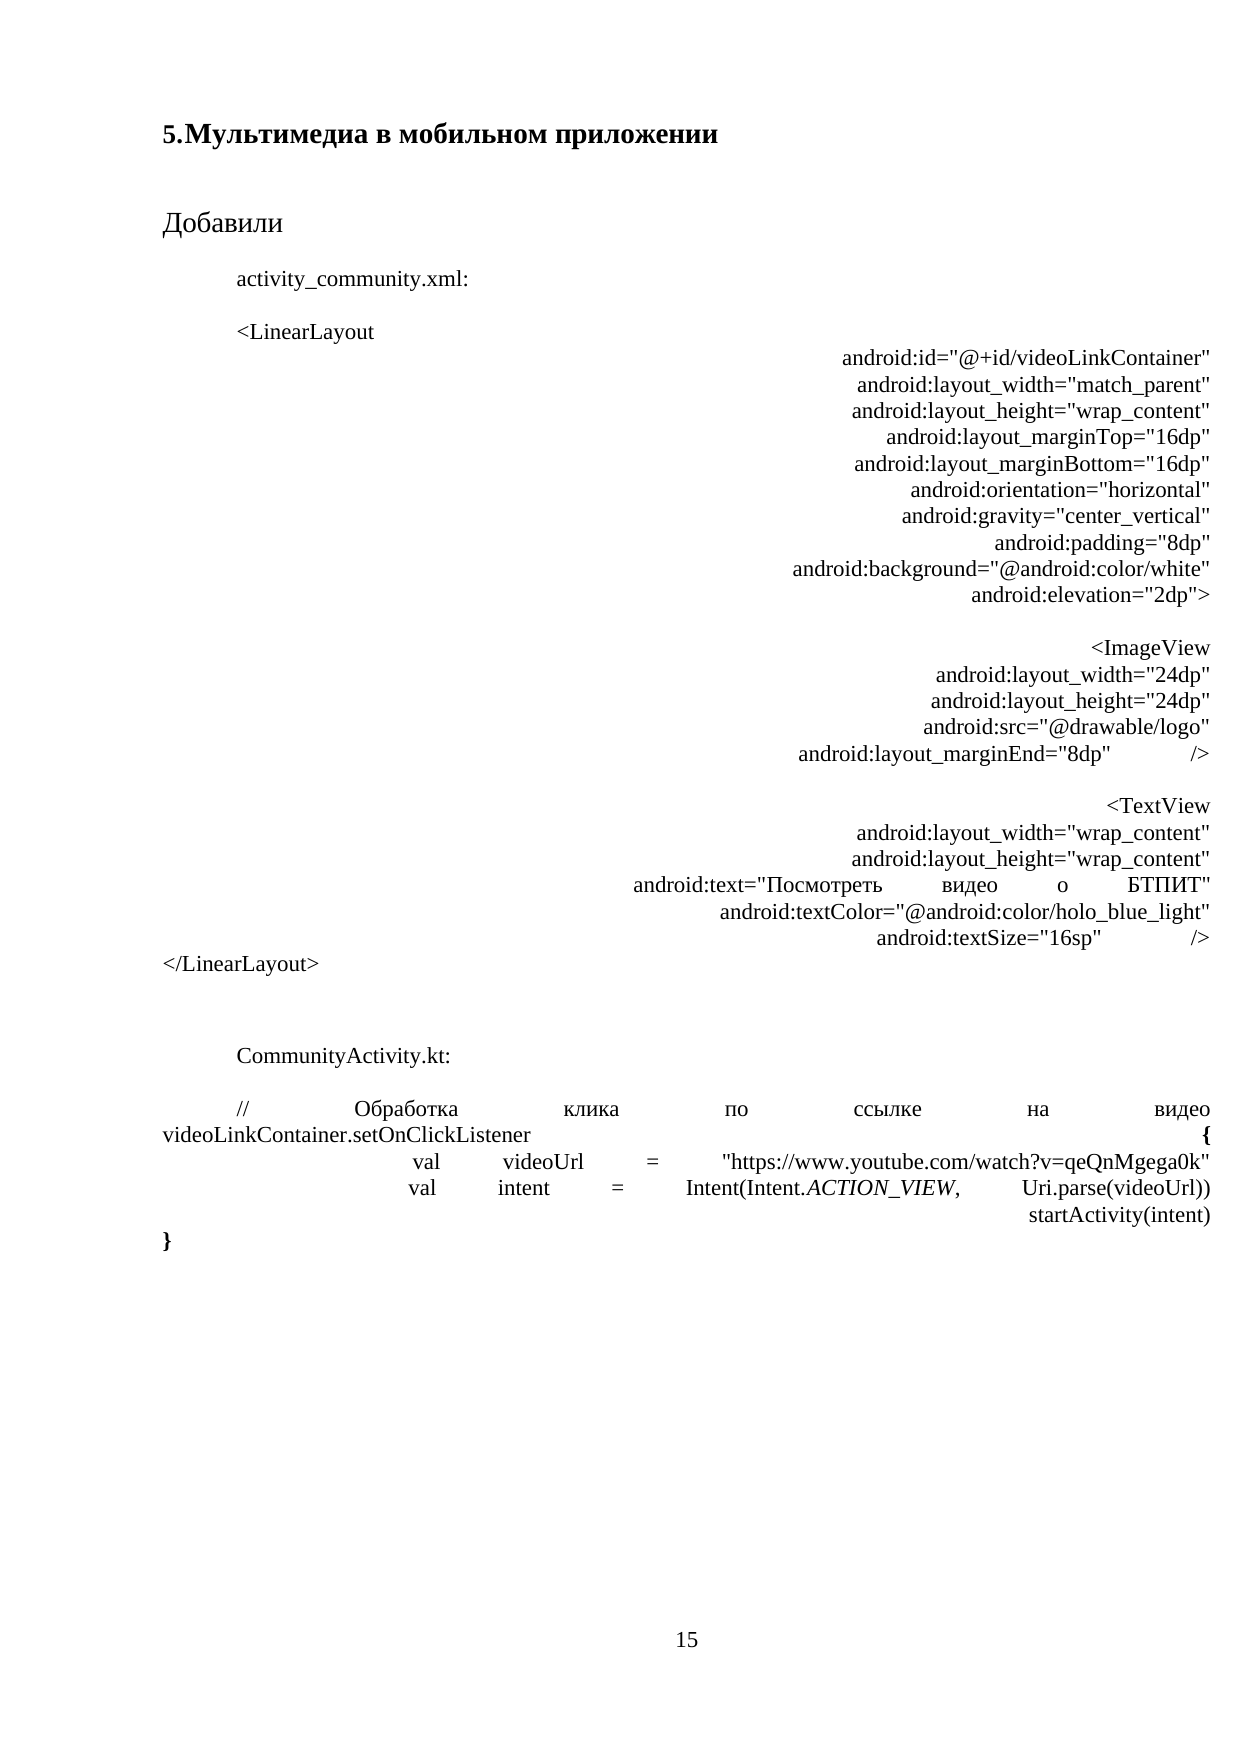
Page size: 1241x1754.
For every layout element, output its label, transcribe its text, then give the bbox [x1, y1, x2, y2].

text activity_community.xml: [162, 265, 1211, 292]
text <LinearLayout android:id="@+id/videoLinkContainer" android:layout_width="match_parent" android:layout_height="wrap_content" android:layout_marginTop="16dp" android:layout_marginBottom="16dp" android:orientation="horizontal" android:gravity="center_vertical" android:padding="8dp" android:background="@android:color/white" android:elevation="2dp"> <ImageView android:layout_width="24dp" android:layout_height="24dp" android:src="@drawable/logo" android:layout_marginEnd="8dp" /> <TextView android:layout_width="wrap_content" android:layout_height="wrap_content" android:text="Посмотреть видео о БТПИТ" android:textColor="@android:color/holo_blue_light" android:textSize="16sp" /> </LinearLayout> [162, 318, 1211, 977]
text // Обработка клика по ссылке на видео videoLinkContainer.setOnClickListener { val videoUrl = "https://www.youtube.com/watch?v=qeQnMgega0k" val intent = Intent(Intent.ACTION_VIEW, Uri.parse(videoUrl)) startActivity(intent) } [162, 1095, 1211, 1253]
subtitle Мультимедиа в мобильном приложении [162, 116, 1211, 149]
text CommunityActivity.kt: [162, 1042, 1211, 1069]
text Добавили [162, 205, 1211, 239]
